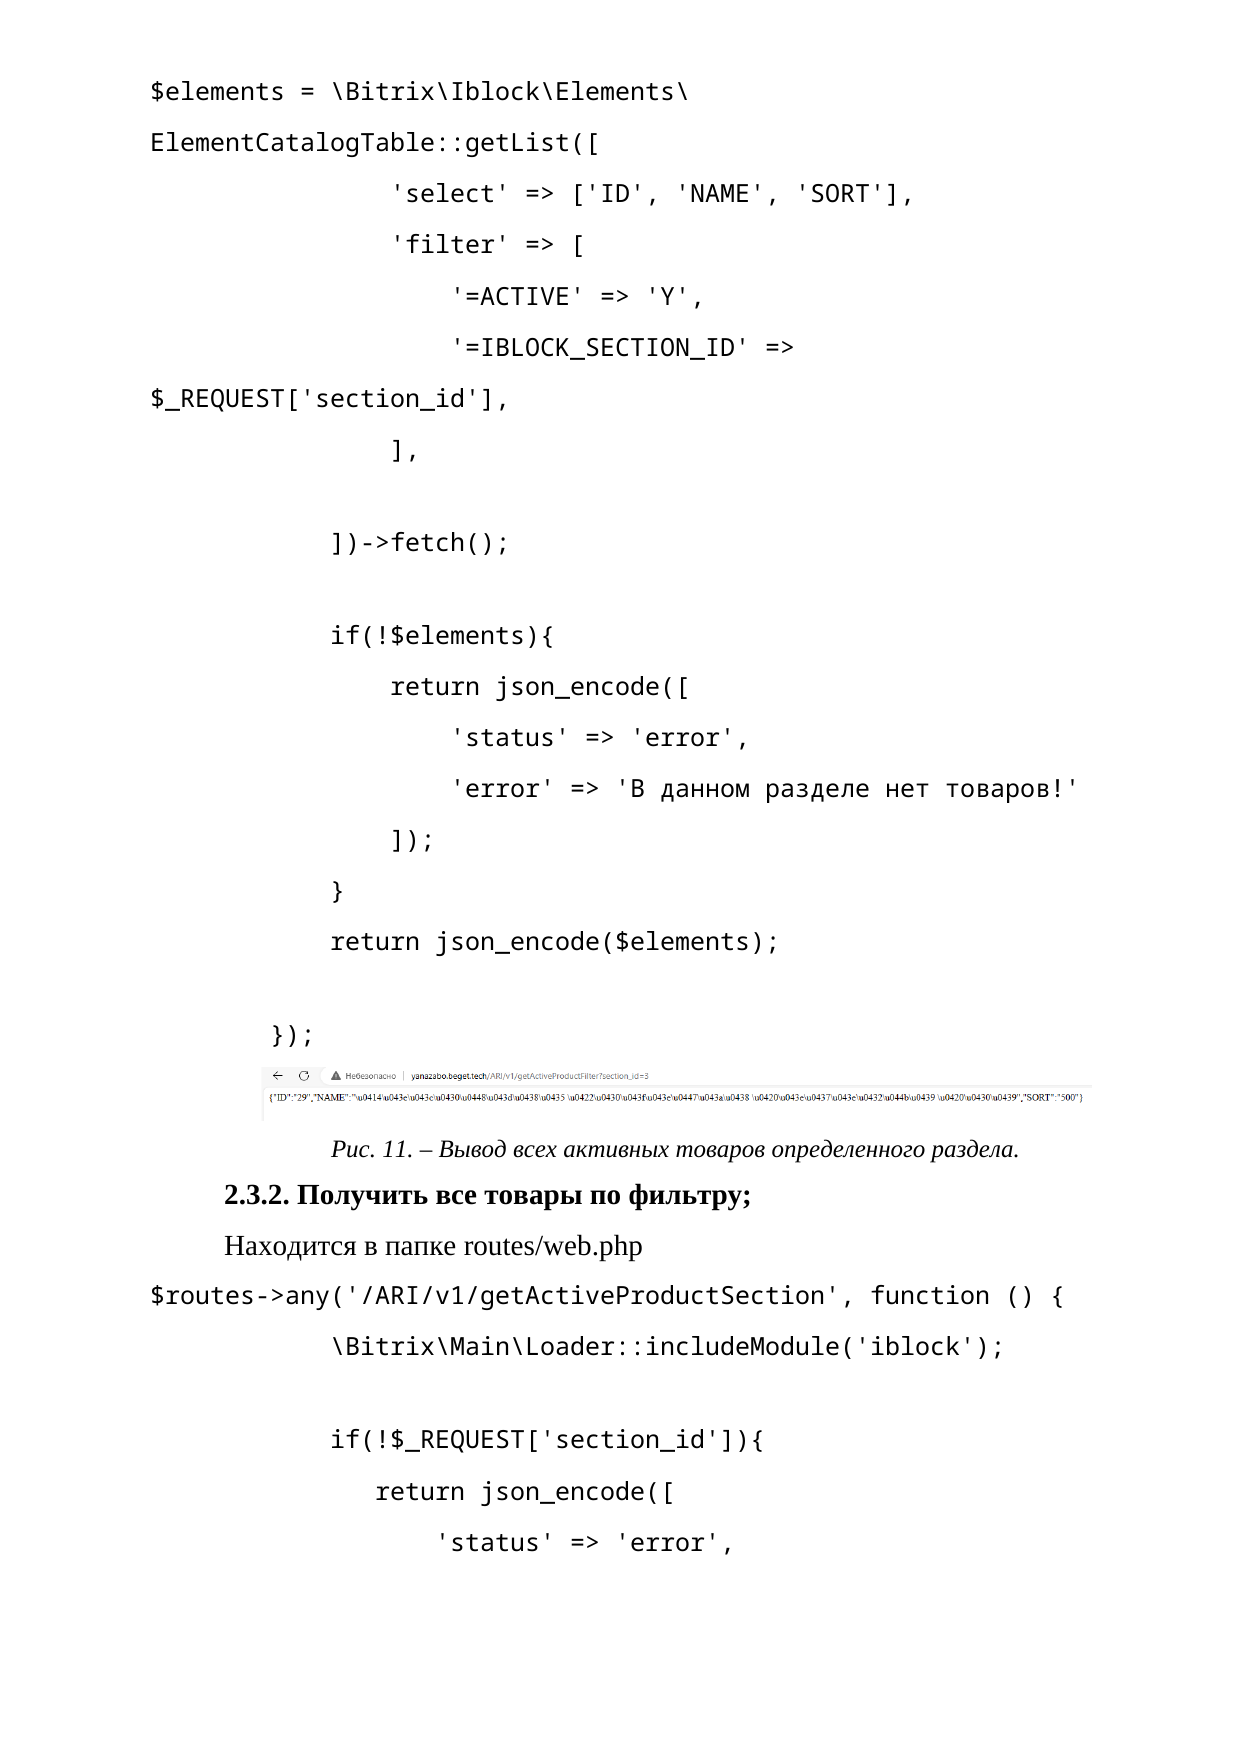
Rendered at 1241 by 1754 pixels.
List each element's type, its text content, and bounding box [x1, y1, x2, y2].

text ]); [150, 821, 1129, 856]
text 'status' => 'error', [150, 719, 1129, 753]
text Рис. 11. – Вывод всех активных товаров определенного раздела. [150, 1134, 1129, 1163]
text return json_encode([ [150, 668, 1129, 702]
text ])->fetch(); [150, 524, 1129, 558]
text return json_encode($elements); [150, 923, 1129, 958]
subtitle 2.3.2. Получить все товары по фильтру; [150, 1177, 1129, 1211]
text ], [150, 431, 1129, 465]
text $routes->any('/ARI/v1/getActiveProductSection', function () { [150, 1278, 1129, 1312]
text Находится в папке routes/web.php [150, 1228, 1129, 1261]
text if(!$elements){ [150, 617, 1129, 651]
text } [150, 872, 1129, 907]
text 'filter' => [ [150, 227, 1129, 261]
text }); [150, 1017, 1129, 1051]
text if(!$_REQUEST['section_id']){ [150, 1422, 1129, 1456]
picture [261, 1067, 1092, 1121]
text '=IBLOCK_SECTION_ID' => $_REQUEST['section_id'], [150, 329, 1129, 414]
text '=ACTIVE' => 'Y', [150, 278, 1129, 312]
text 'error' => 'В данном разделе нет товаров!' [150, 770, 1129, 804]
text \Bitrix\Main\Loader::includeModule('iblock'); [150, 1329, 1129, 1363]
text 'status' => 'error', [150, 1524, 1129, 1558]
text 'select' => ['ID', 'NAME', 'SORT'], [150, 176, 1129, 210]
text return json_encode([ [150, 1473, 1129, 1507]
text $elements = \Bitrix\Iblock\Elements\ElementCatalogTable::getList([ [150, 74, 1129, 159]
